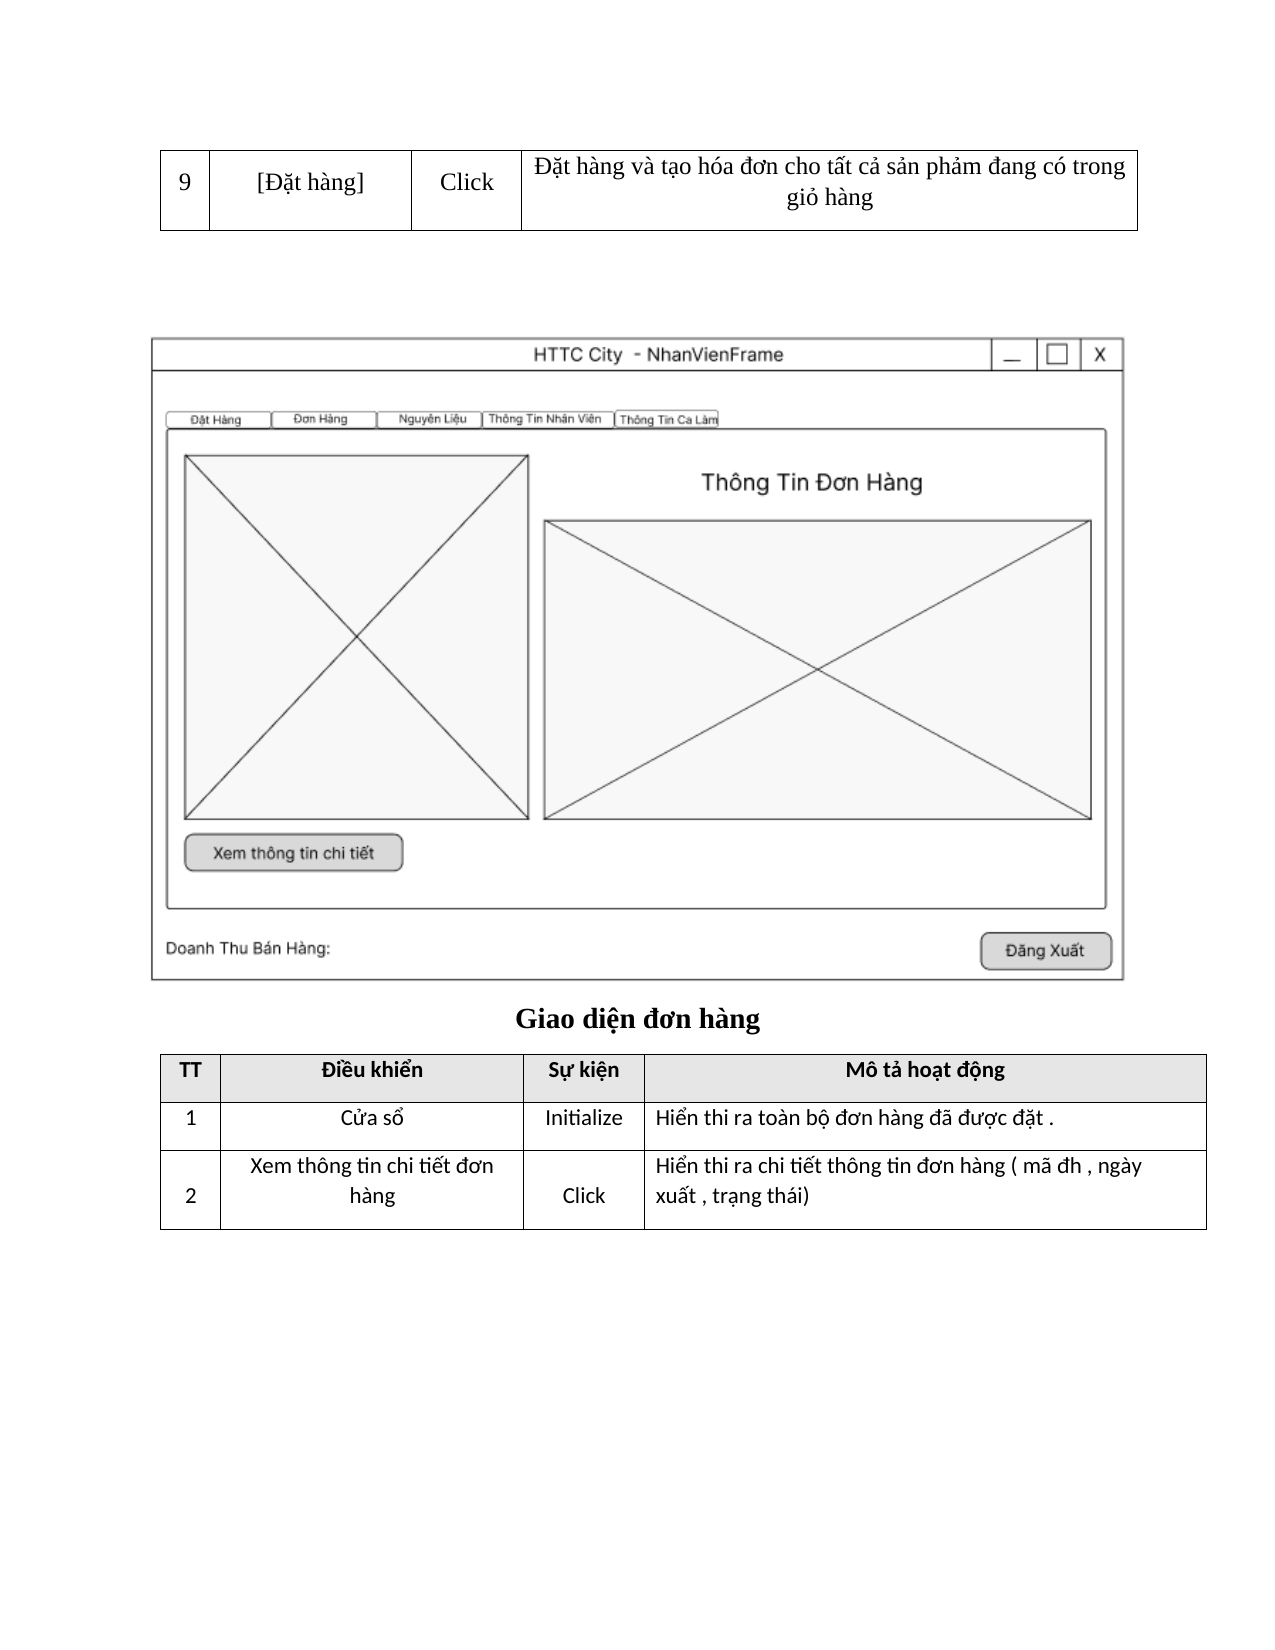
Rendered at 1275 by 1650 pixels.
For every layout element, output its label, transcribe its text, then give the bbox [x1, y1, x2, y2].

table_cell Đặt hàng và tạo hóa đơn cho tất cả sản phảm đang có trong giỏ hàng [522, 151, 1137, 230]
table_cell Click [412, 151, 521, 230]
table_header Mô tả hoạt động [645, 1055, 1206, 1102]
table_cell Click [524, 1151, 644, 1229]
table_cell Cửa sổ [221, 1103, 523, 1150]
picture [150, 336, 1125, 982]
table_cell 9 [161, 151, 209, 230]
table_header Sự kiện [524, 1055, 644, 1102]
table_header Điều khiển [221, 1055, 523, 1102]
table_cell [Đặt hàng] [210, 151, 411, 230]
text Giao diện đơn hàng [150, 1001, 1125, 1034]
table_cell Hiển thi ra toàn bộ đơn hàng đã được đặt . [645, 1103, 1206, 1150]
table_header TT [161, 1055, 220, 1102]
table_cell 1 [161, 1103, 220, 1150]
table_cell Initialize [524, 1103, 644, 1150]
table_cell Xem thông tin chi tiết đơn hàng [221, 1151, 523, 1229]
table_cell 2 [161, 1151, 220, 1229]
table_cell Hiển thi ra chi tiết thông tin đơn hàng ( mã đh , ngày xuất , trạng thái) [645, 1151, 1206, 1229]
